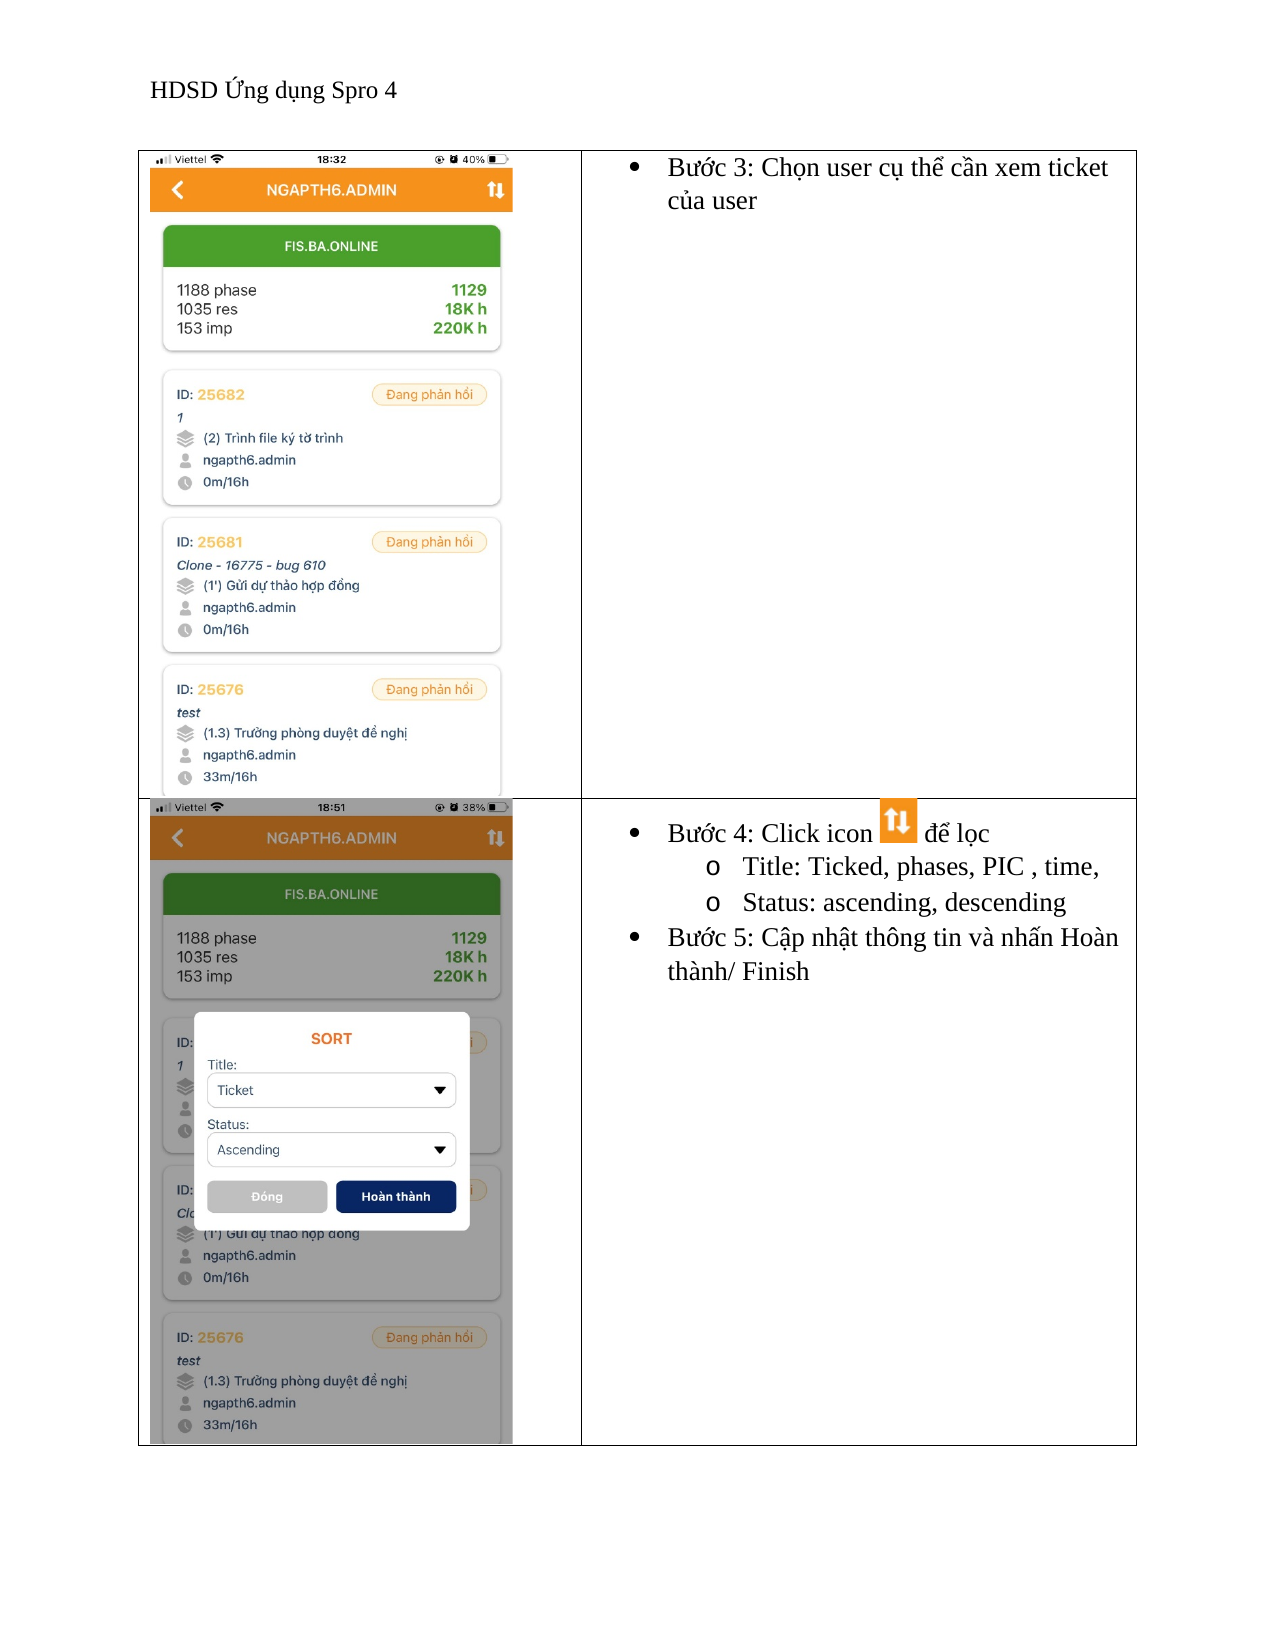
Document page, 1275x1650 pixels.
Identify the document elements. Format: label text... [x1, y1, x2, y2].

table_cell [139, 799, 581, 1445]
table_cell Bước 3: Chọn user cụ thể cần xem ticket của user [582, 151, 1136, 798]
picture [150, 151, 513, 796]
picture [879, 798, 918, 843]
table_cell Bước 4: Click icon để lọc Title: Ticked, phases, PIC , time, Status: ascending, descending Bước 5: Cập nhật thông tin và nhấn Hoàn thành/ Finish [582, 799, 1136, 1445]
table_cell [139, 151, 581, 798]
picture [150, 798, 513, 1444]
